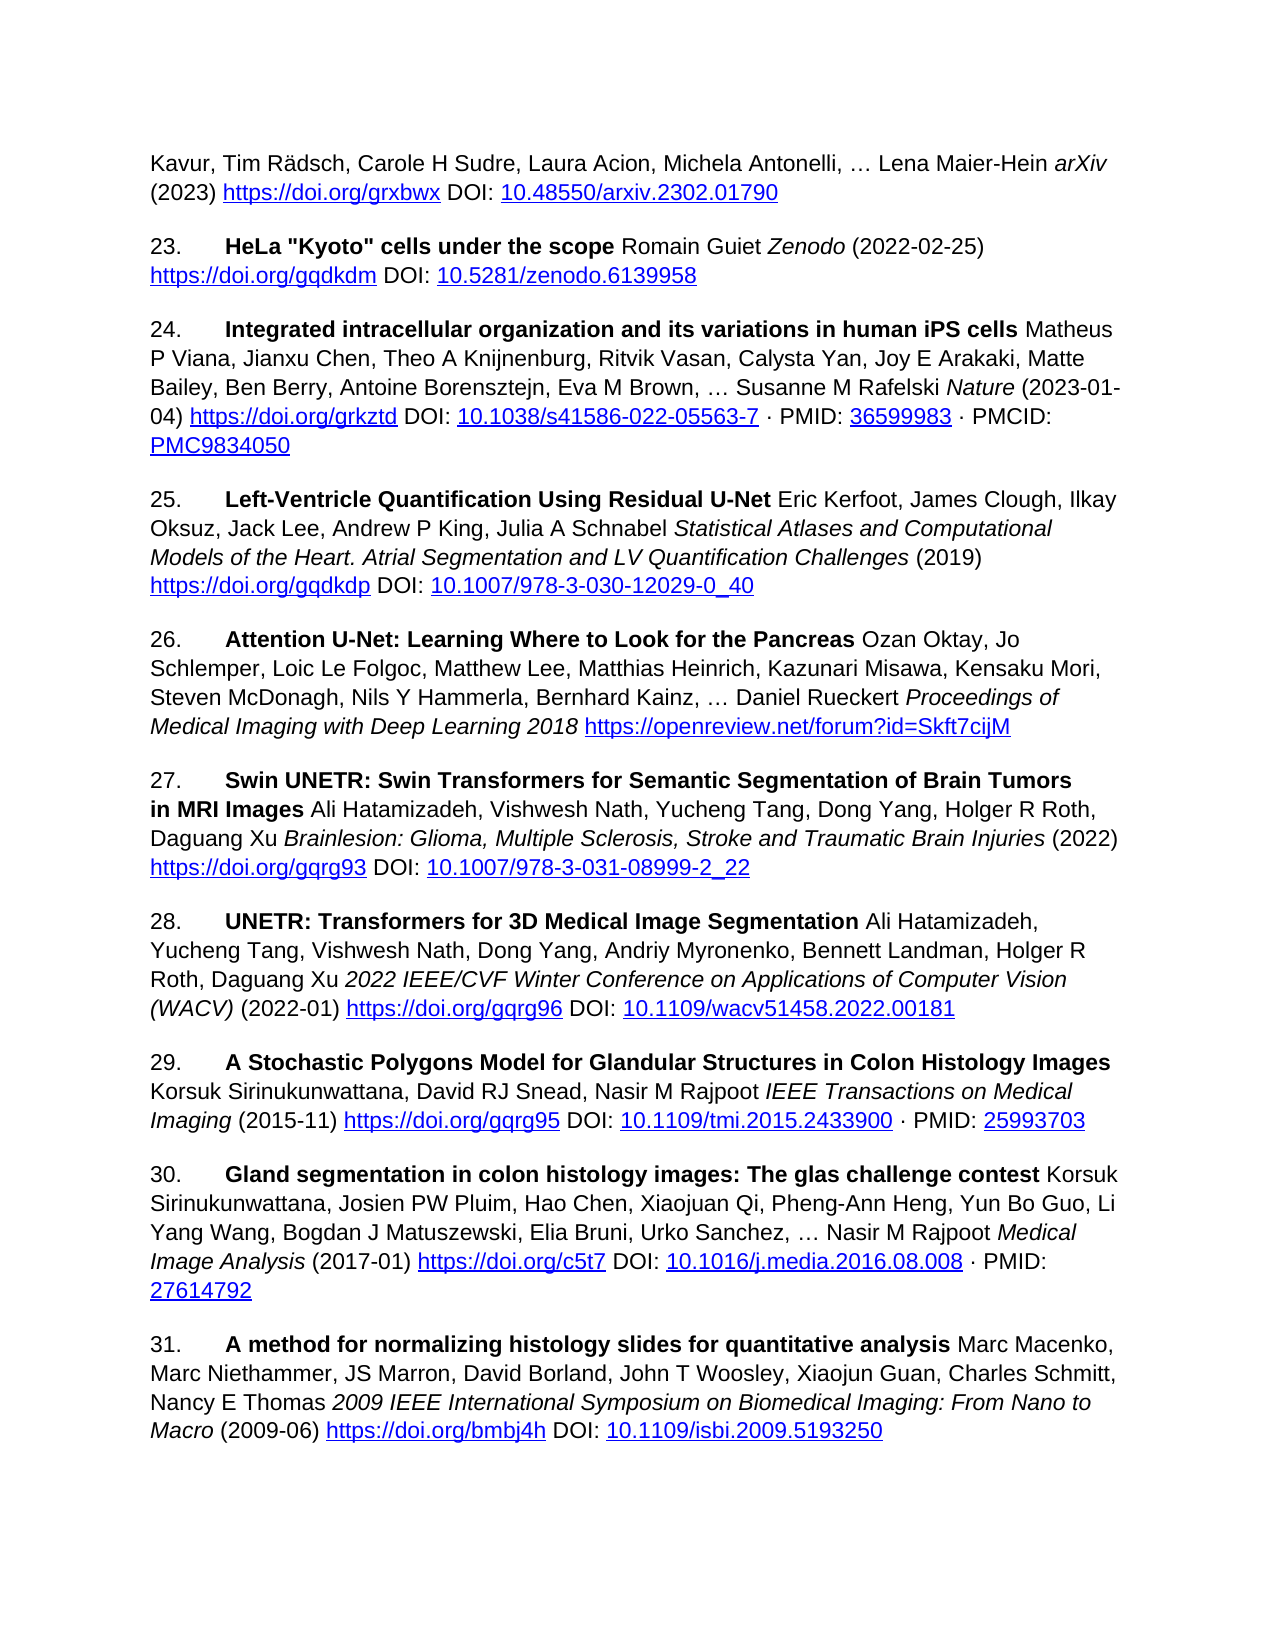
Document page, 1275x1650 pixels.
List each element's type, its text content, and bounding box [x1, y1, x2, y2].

text 23. HeLa "Kyoto" cells under the scope Romain Guiet Zenodo (2022-02-25) https://doi.org/gqdkdm DOI: 10.5281/zenodo.6139958 [150, 233, 1125, 288]
text 26. Attention U-Net: Learning Where to Look for the Pancreas Ozan Oktay, Jo Schlemper, Loic Le Folgoc, Matthew Lee, Matthias Heinrich, Kazunari Misawa, Kensaku Mori, Steven McDonagh, Nils Y Hammerla, Bernhard Kainz, … Daniel Rueckert Proceedings of Medical Imaging with Deep Learning 2018 https://openreview.net/forum?id=Skft7cijM [150, 626, 1125, 740]
text 29. A Stochastic Polygons Model for Glandular Structures in Colon Histology Images Korsuk Sirinukunwattana, David RJ Snead, Nasir M Rajpoot IEEE Transactions on Medical Imaging (2015-11) https://doi.org/gqrg95 DOI: 10.1109/tmi.2015.2433900 · PMID: 25993703 [150, 1049, 1125, 1133]
text 28. UNETR: Transformers for 3D Medical Image Segmentation Ali Hatamizadeh, Yucheng Tang, Vishwesh Nath, Dong Yang, Andriy Myronenko, Bennett Landman, Holger R Roth, Daguang Xu 2022 IEEE/CVF Winter Conference on Applications of Computer Vision (WACV) (2022-01) https://doi.org/gqrg96 DOI: 10.1109/wacv51458.2022.00181 [150, 908, 1125, 1021]
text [150, 150, 1125, 205]
text 25. Left-Ventricle Quantification Using Residual U-Net Eric Kerfoot, James Clough, Ilkay Oksuz, Jack Lee, Andrew P King, Julia A Schnabel Statistical Atlases and Computational Models of the Heart. Atrial Segmentation and LV Quantification Challenges (2019) https://doi.org/gqdkdp DOI: 10.1007/978-3-030-12029-0_40 [150, 486, 1125, 599]
text 31. A method for normalizing histology slides for quantitative analysis Marc Macenko, Marc Niethammer, JS Marron, David Borland, John T Woosley, Xiaojun Guan, Charles Schmitt, Nancy E Thomas 2009 IEEE International Symposium on Biomedical Imaging: From Nano to Macro (2009-06) https://doi.org/bmbj4h DOI: 10.1109/isbi.2009.5193250 [150, 1331, 1125, 1444]
text 30. Gland segmentation in colon histology images: The glas challenge contest Korsuk Sirinukunwattana, Josien PW Pluim, Hao Chen, Xiaojuan Qi, Pheng-Ann Heng, Yun Bo Guo, Li Yang Wang, Bogdan J Matuszewski, Elia Bruni, Urko Sanchez, … Nasir M Rajpoot Medical Image Analysis (2017-01) https://doi.org/c5t7 DOI: 10.1016/j.media.2016.08.008 · PMID: 27614792 [150, 1161, 1125, 1303]
text 27. Swin UNETR: Swin Transformers for Semantic Segmentation of Brain Tumors in MRI Images Ali Hatamizadeh, Vishwesh Nath, Yucheng Tang, Dong Yang, Holger R Roth, Daguang Xu Brainlesion: Glioma, Multiple Sclerosis, Stroke and Traumatic Brain Injuries (2022) https://doi.org/gqrg93 DOI: 10.1007/978-3-031-08999-2_22 [150, 767, 1125, 881]
text 24. Integrated intracellular organization and its variations in human iPS cells Matheus P Viana, Jianxu Chen, Theo A Knijnenburg, Ritvik Vasan, Calysta Yan, Joy E Arakaki, Matte Bailey, Ben Berry, Antoine Borensztejn, Eva M Brown, … Susanne M Rafelski Nature (2023-01-04) https://doi.org/grkztd DOI: 10.1038/s41586-022-05563-7 · PMID: 36599983 · PMCID: PMC9834050 [150, 316, 1125, 458]
